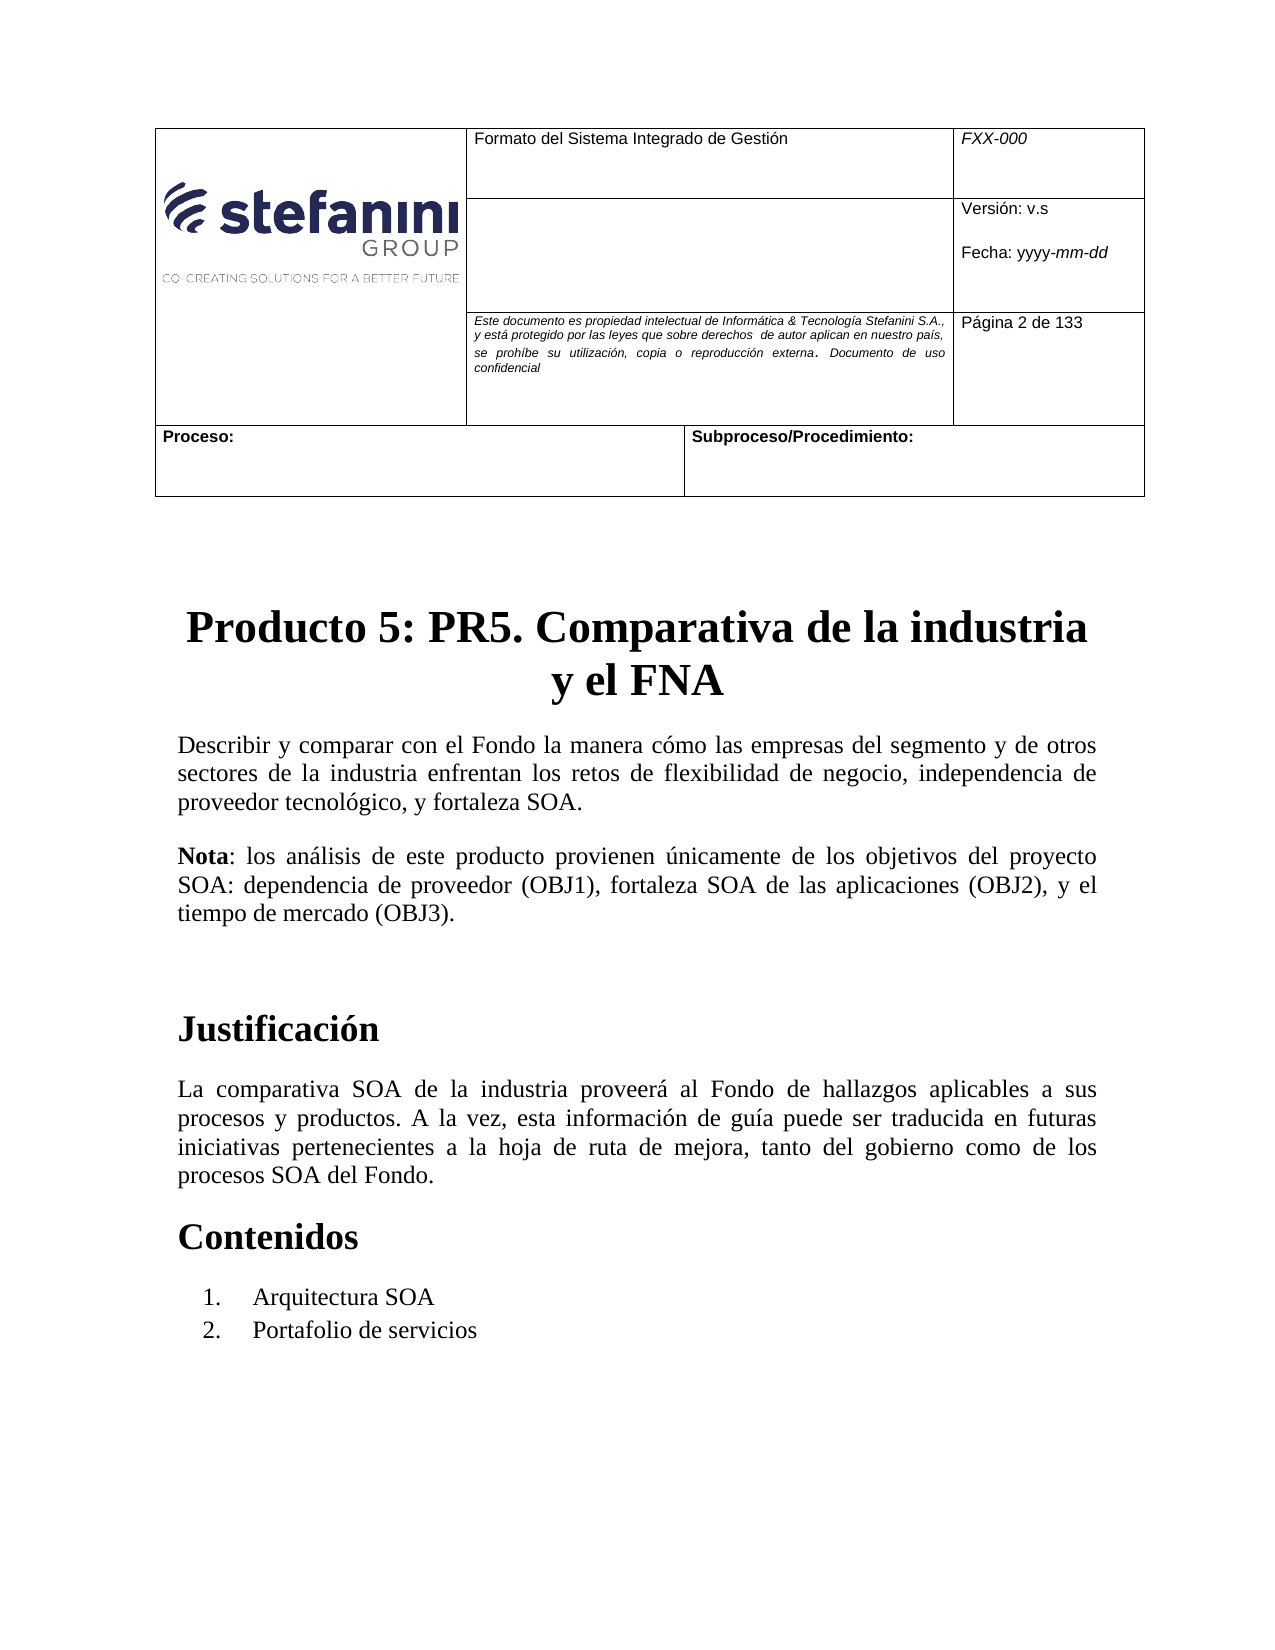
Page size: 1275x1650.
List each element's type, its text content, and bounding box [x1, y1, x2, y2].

picture [162, 182, 460, 286]
list Arquitectura SOA [202, 1282, 1098, 1311]
subtitle Contenidos [177, 1214, 1098, 1257]
text Describir y comparar con el Fondo la manera cómo las empresas del segmento y de otros sectores de la industria enfrentan los retos de flexibilidad de negocio, independencia de proveedor tecnológico, y fortaleza SOA. [177, 730, 1098, 816]
text La comparativa SOA de la industria proveerá al Fondo de hallazgos aplicables a sus procesos y productos. A la vez, esta información de guía puede ser traducida en futuras iniciativas pertenecientes a la hoja de ruta de mejora, tanto del gobierno como de los procesos SOA del Fondo. [177, 1074, 1098, 1189]
subtitle Producto 5: PR5. Comparativa de la industria y el FNA [177, 599, 1098, 705]
subtitle Justificación [177, 1006, 1098, 1049]
text Nota: los análisis de este producto provienen únicamente de los objetivos del proyecto SOA: dependencia de proveedor (OBJ1), fortaleza SOA de las aplicaciones (OBJ2), y el tiempo de mercado (OBJ3). [177, 841, 1098, 927]
list Portafolio de servicios [202, 1315, 1098, 1343]
